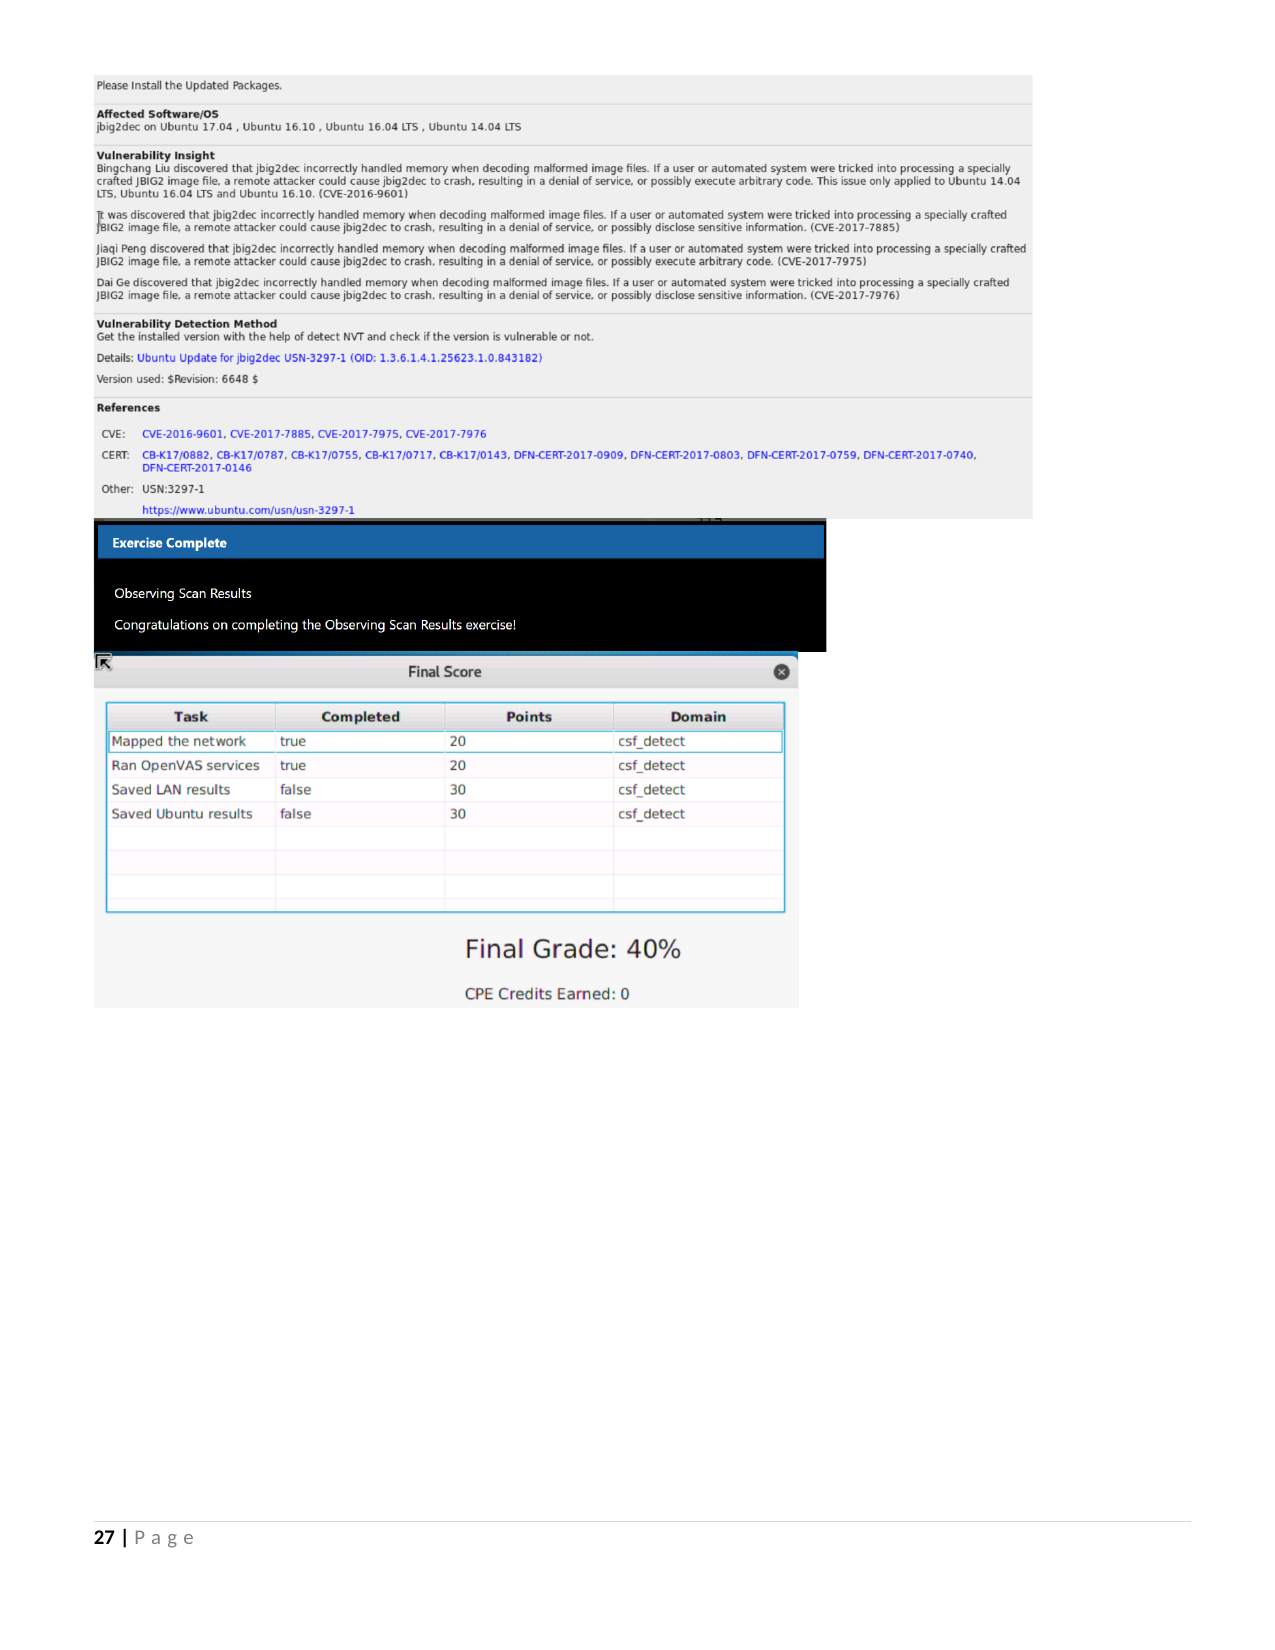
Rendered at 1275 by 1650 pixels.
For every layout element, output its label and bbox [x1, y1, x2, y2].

picture [93, 651, 799, 1008]
picture [93, 75, 1033, 519]
